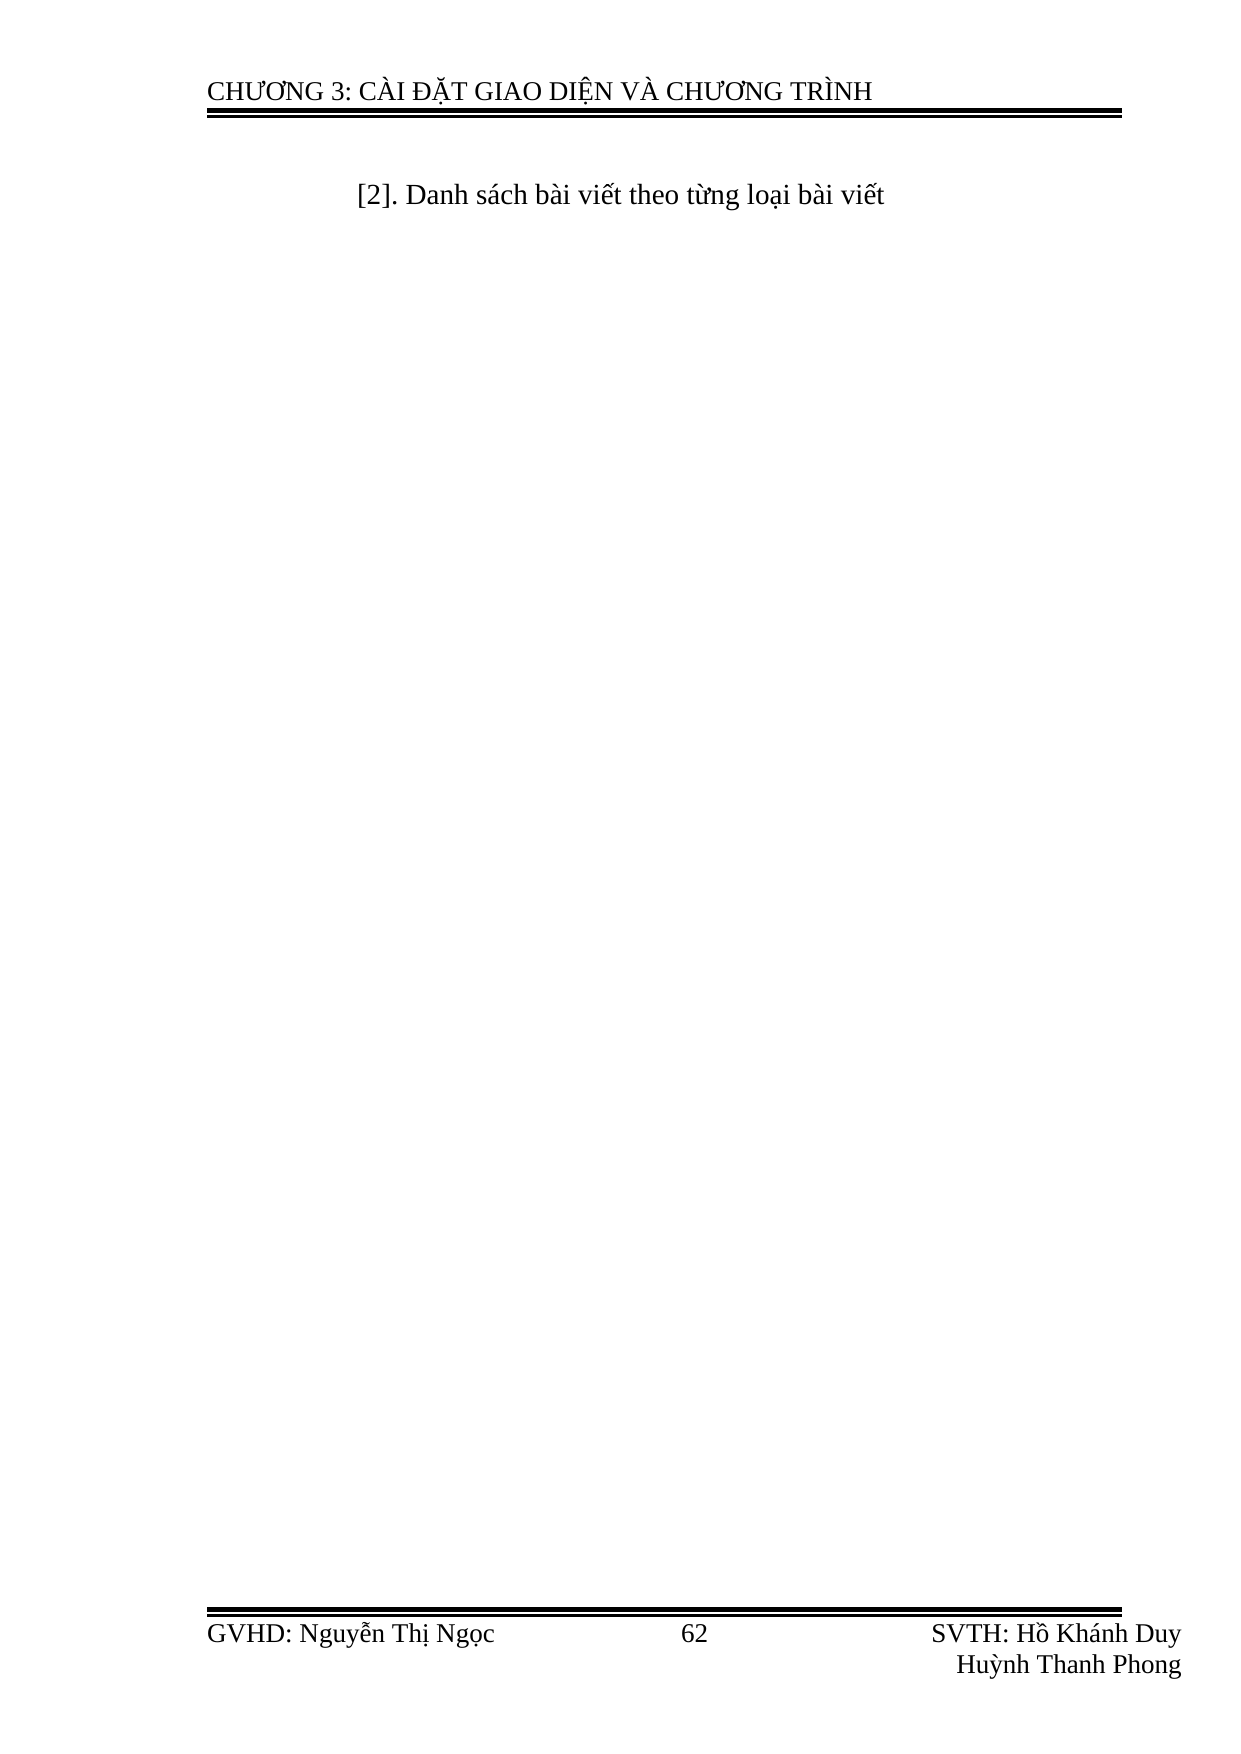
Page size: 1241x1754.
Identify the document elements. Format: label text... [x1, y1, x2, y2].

text [2]. Danh sách bài viết theo từng loại bài viết [207, 177, 1122, 211]
